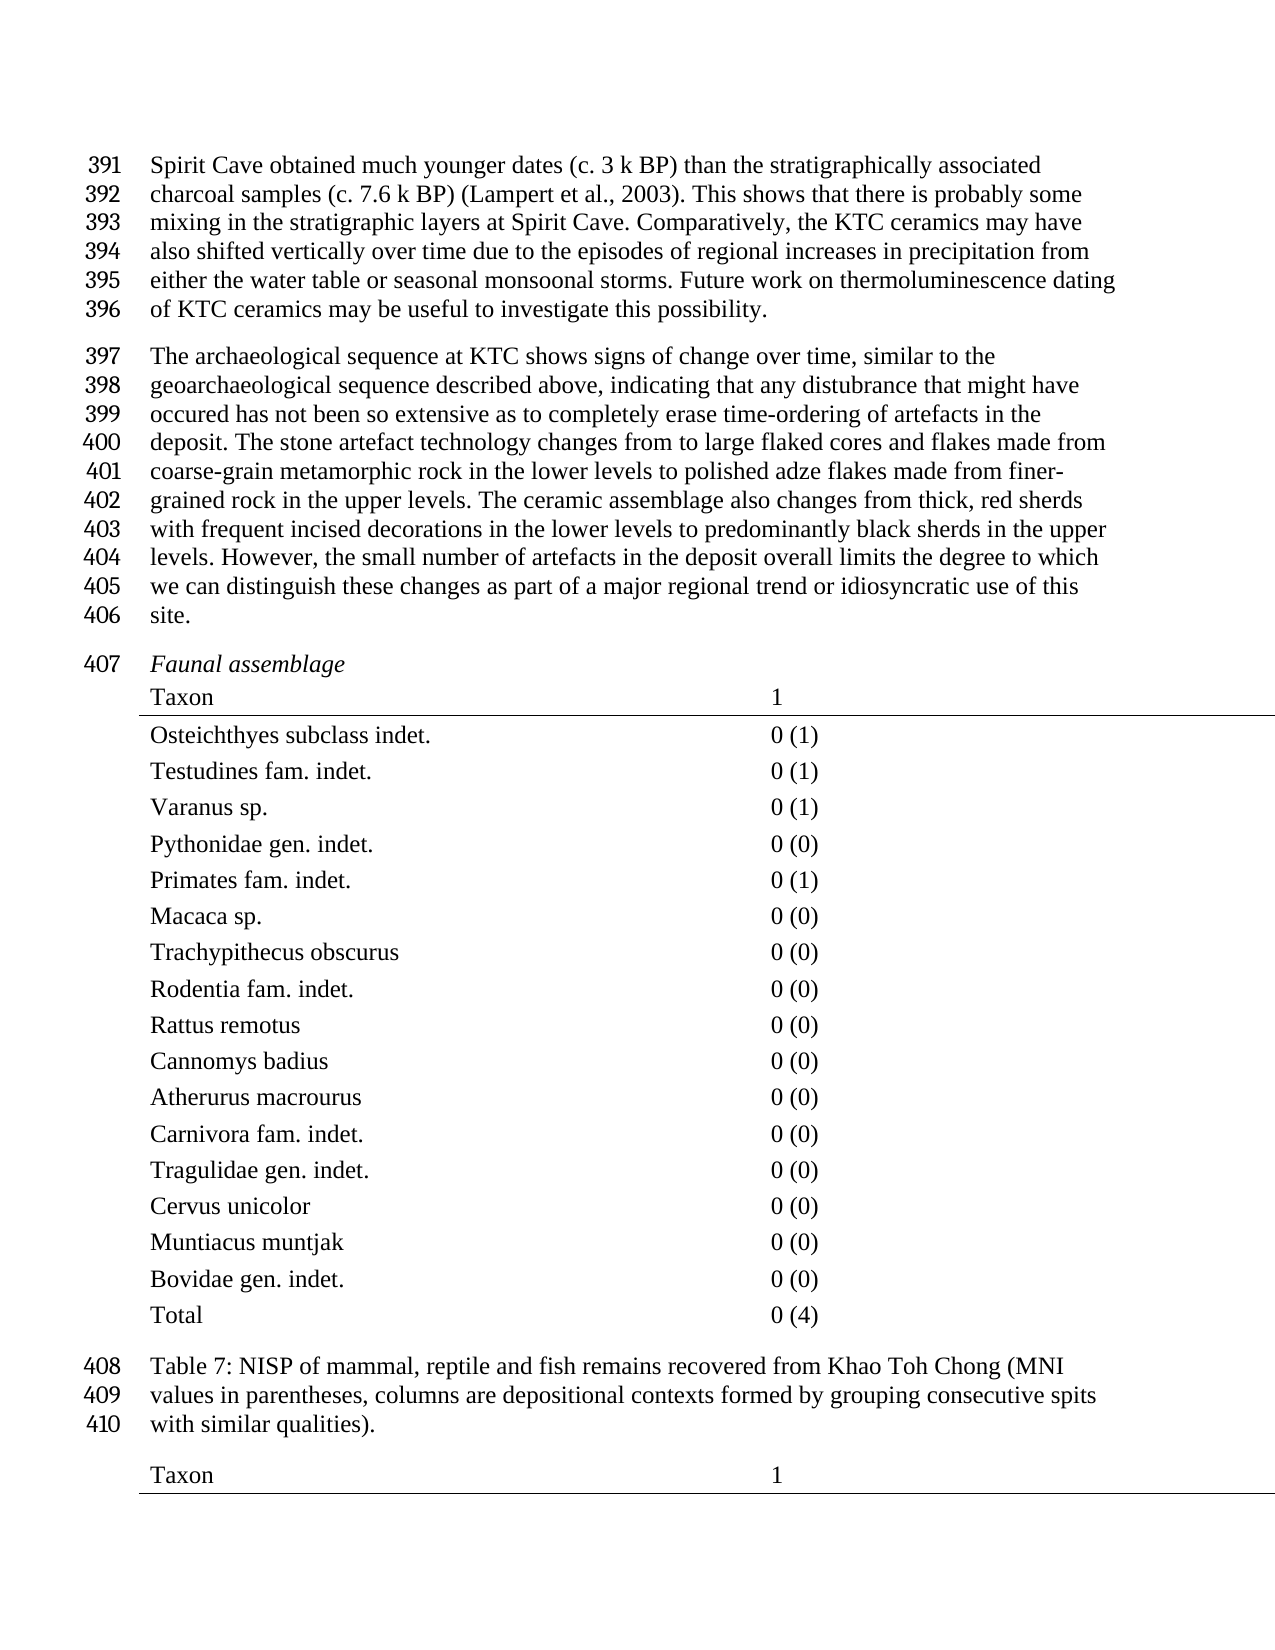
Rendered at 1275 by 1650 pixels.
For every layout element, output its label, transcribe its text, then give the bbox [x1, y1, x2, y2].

table_cell Muntiacus muntjak [139, 1224, 759, 1260]
table_cell 0 (4) [759, 1296, 1275, 1332]
table_cell Tragulidae gen. indet. [139, 1151, 759, 1187]
table_cell Trachypithecus obscurus [139, 934, 759, 970]
table_header 1 [759, 678, 1275, 714]
table_cell Bovidae gen. indet. [139, 1260, 759, 1296]
table_cell 0 (0) [759, 1188, 1275, 1224]
table_header Taxon [139, 678, 759, 714]
table_cell Macaca sp. [139, 898, 759, 934]
table_cell 0 (0) [759, 934, 1275, 970]
table_cell 0 (1) [759, 861, 1275, 897]
table_cell Testudines fam. indet. [139, 753, 759, 789]
table_cell Carnivora fam. indet. [139, 1115, 759, 1151]
table_cell Osteichthyes subclass indet. [139, 716, 759, 752]
table_cell Varanus sp. [139, 789, 759, 825]
table_cell Cervus unicolor [139, 1188, 759, 1224]
table_cell Cannomys badius [139, 1043, 759, 1079]
text Table 7: NISP of mammal, reptile and fish remains recovered from Khao Toh Chong (MNI values in parentheses, columns are depositional contexts formed by grouping consecutive spits with similar qualities). [150, 1351, 1125, 1437]
table_cell Primates fam. indet. [139, 861, 759, 897]
text The archaeological sequence at KTC shows signs of change over time, similar to the geoarchaeological sequence described above, indicating that any distubrance that might have occured has not been so extensive as to completely erase time-ordering of artefacts in the deposit. The stone artefact technology changes from to large flaked cores and flakes made from coarse-grain metamorphic rock in the lower levels to polished adze flakes made from finer-grained rock in the upper levels. The ceramic assemblage also changes from thick, red sherds with frequent incised decorations in the lower levels to predominantly black sherds in the upper levels. However, the small number of artefacts in the deposit overall limits the degree to which we can distinguish these changes as part of a major regional trend or idiosyncratic use of this site. [150, 341, 1125, 629]
table_cell Atherurus macrourus [139, 1079, 759, 1115]
table_cell 0 (1) [759, 753, 1275, 789]
table_cell 0 (1) [759, 716, 1275, 752]
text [150, 150, 1125, 322]
table_cell 0 (0) [759, 898, 1275, 934]
table_cell 0 (0) [759, 825, 1275, 861]
table_cell 0 (0) [759, 1151, 1275, 1187]
table_cell 0 (0) [759, 1079, 1275, 1115]
table_cell Total [139, 1296, 759, 1332]
subtitle Faunal assemblage [150, 649, 1125, 678]
table_cell 0 (0) [759, 1115, 1275, 1151]
table_cell 0 (0) [759, 970, 1275, 1006]
table_cell Pythonidae gen. indet. [139, 825, 759, 861]
table_cell 0 (0) [759, 1224, 1275, 1260]
table_cell 0 (0) [759, 1043, 1275, 1079]
table_cell 0 (1) [759, 789, 1275, 825]
table_header 1 [759, 1456, 1275, 1492]
table_cell Rodentia fam. indet. [139, 970, 759, 1006]
table_cell 0 (0) [759, 1260, 1275, 1296]
table_header Taxon [139, 1456, 759, 1492]
table_cell Rattus remotus [139, 1006, 759, 1042]
table_cell 0 (0) [759, 1006, 1275, 1042]
